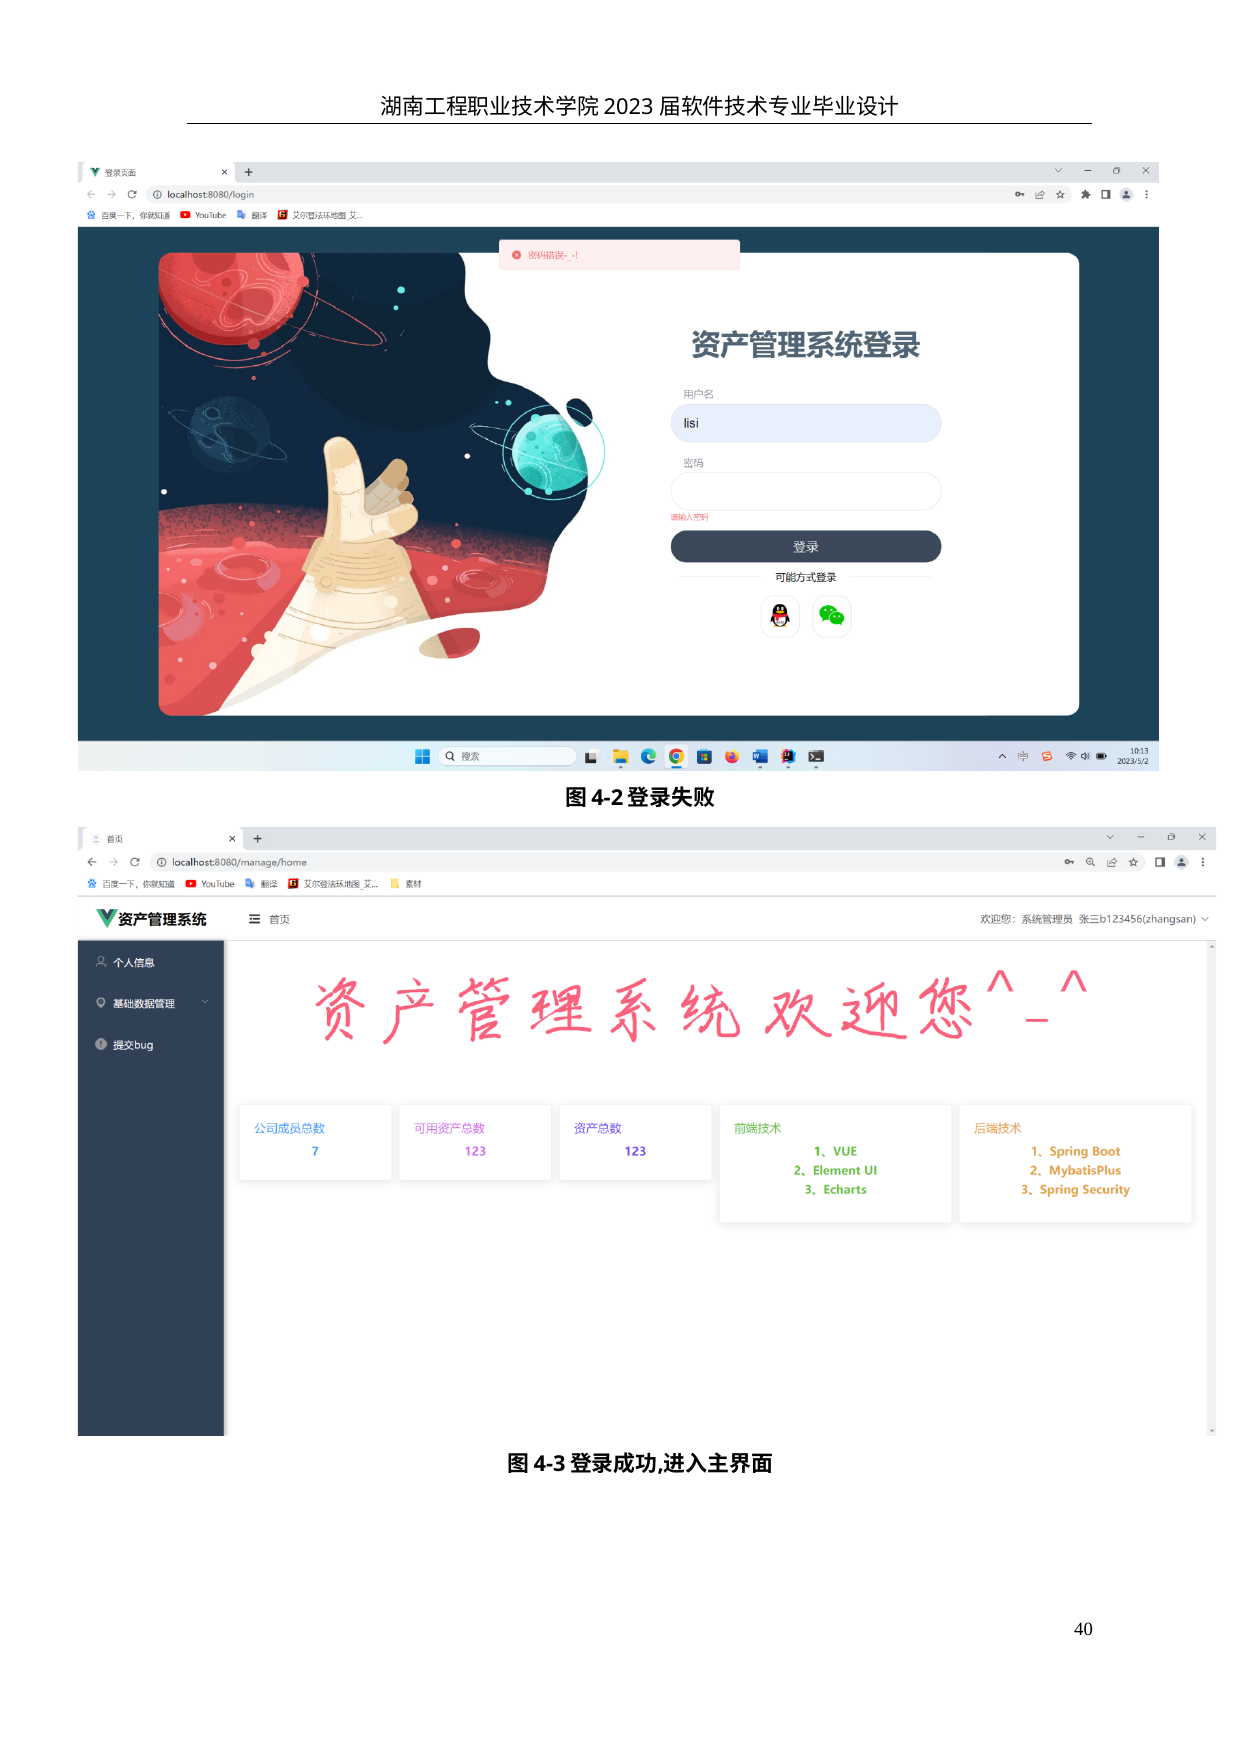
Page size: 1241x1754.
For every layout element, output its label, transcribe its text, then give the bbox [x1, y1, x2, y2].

text 图4-3登录成功,进入主界面 [187, 1445, 1092, 1478]
picture [77, 827, 1217, 1436]
picture [77, 162, 1159, 771]
text 图4-2登录失败 [187, 779, 1092, 812]
